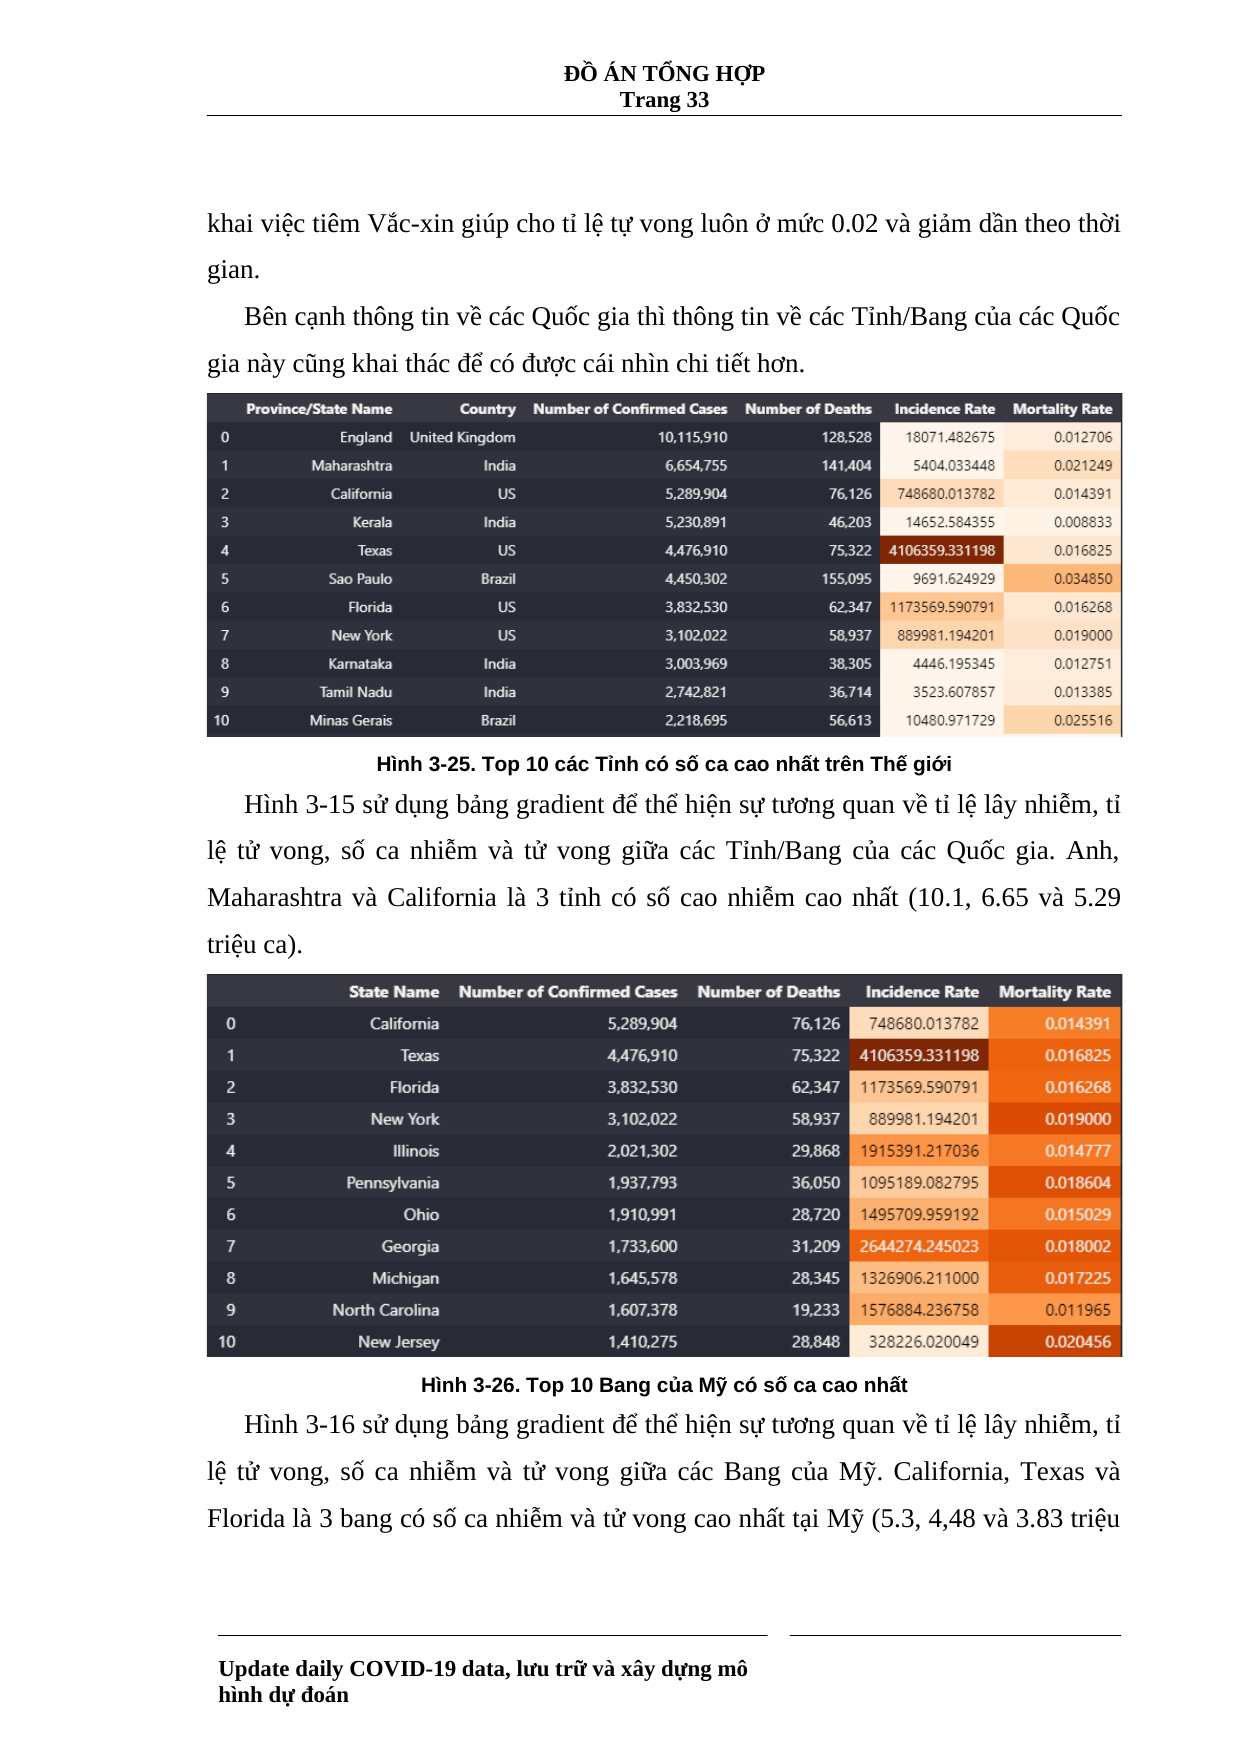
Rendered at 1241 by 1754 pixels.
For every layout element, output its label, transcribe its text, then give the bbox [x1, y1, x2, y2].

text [207, 1408, 1122, 1533]
picture [206, 393, 1123, 737]
text Hình 3-15 sử dụng bảng gradient để thể hiện sự tương quan về tỉ lệ lây nhiễm, tỉ lệ tử vong, số ca nhiễm và tử vong giữa các Tỉnh/Bang của các Quốc gia. Anh, Maharashtra và California là 3 tỉnh có số cao nhiễm cao nhất (10.1, 6.65 và 5.29 triệu ca). [207, 788, 1122, 959]
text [207, 207, 1122, 284]
picture [206, 974, 1123, 1357]
text Bên cạnh thông tin về các Quốc gia thì thông tin về các Tỉnh/Bang của các Quốc gia này cũng khai thác để có được cái nhìn chi tiết hơn. [207, 300, 1122, 378]
